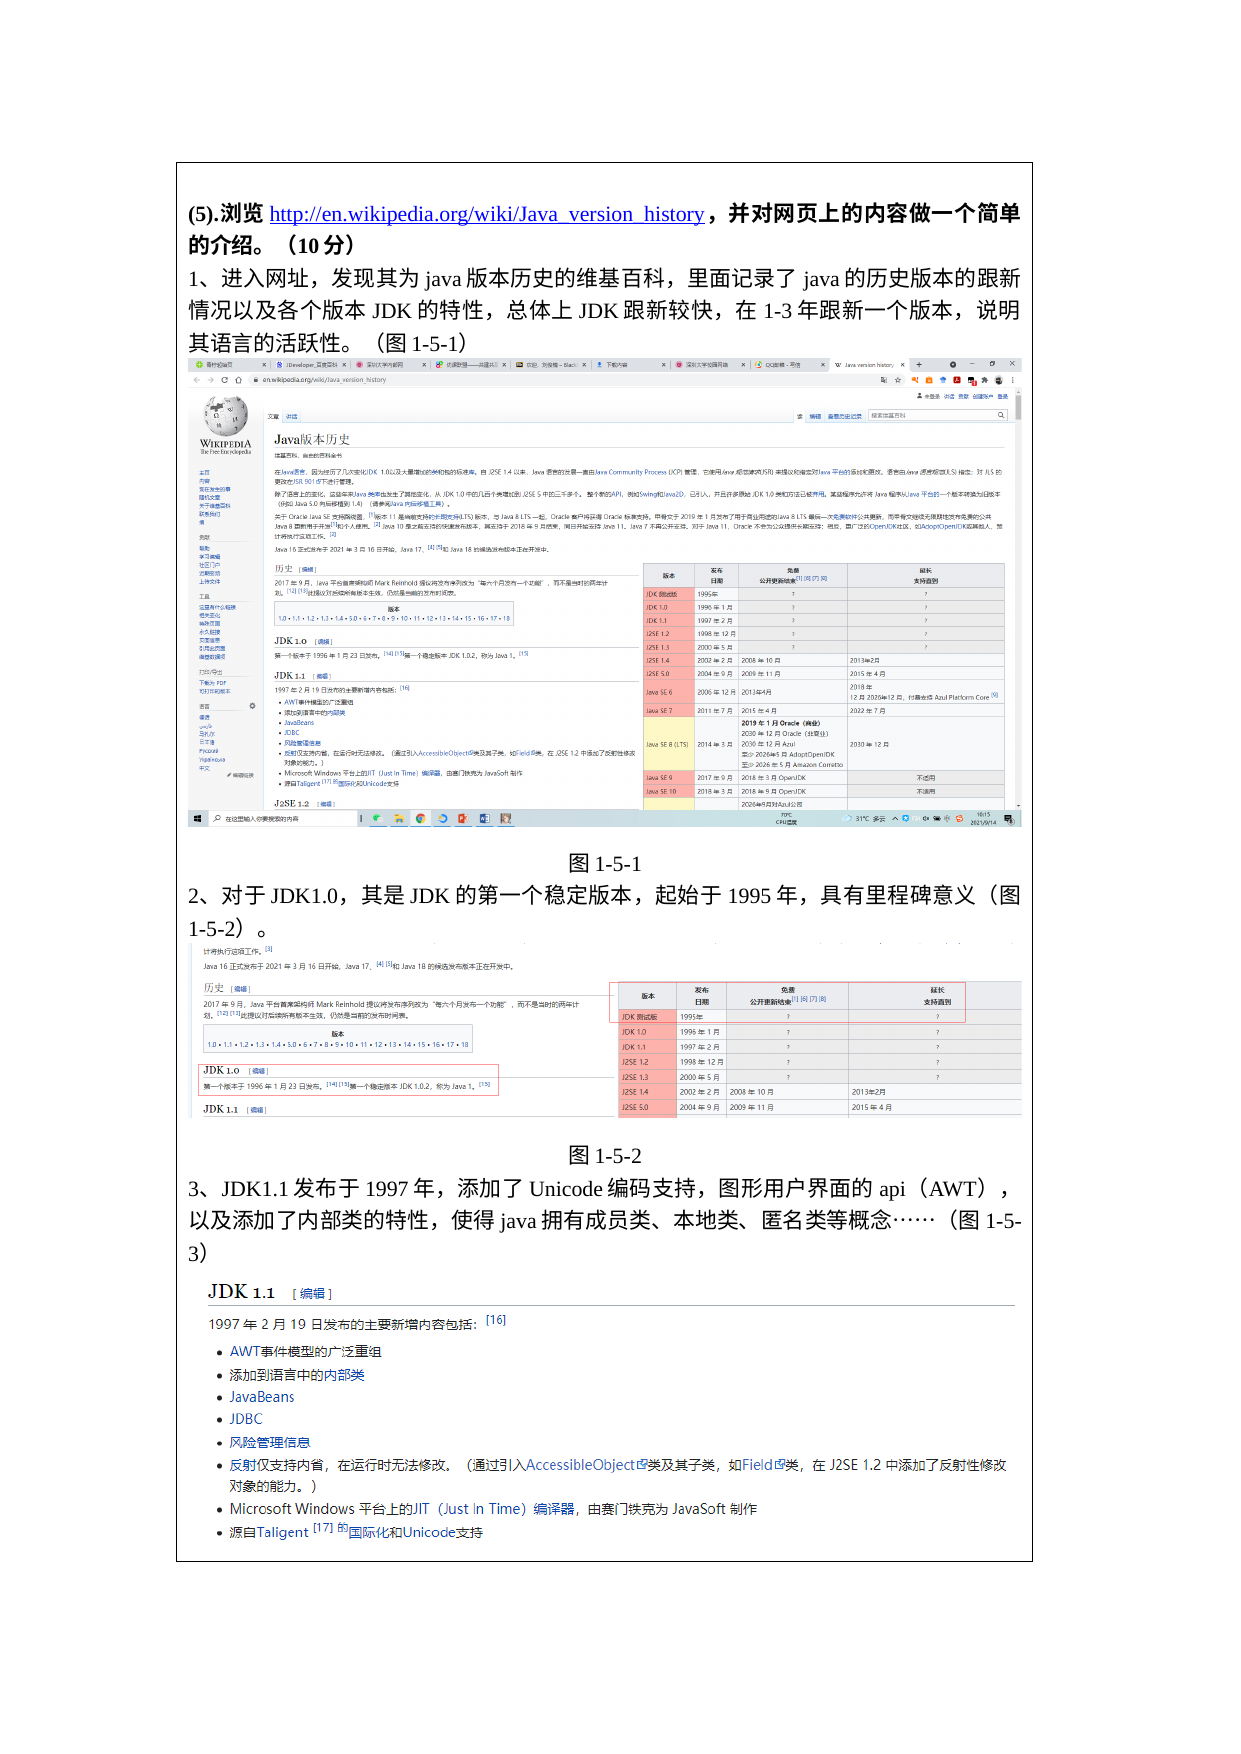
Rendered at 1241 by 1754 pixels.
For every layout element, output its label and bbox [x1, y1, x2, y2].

picture [187, 943, 1022, 1118]
picture [187, 1268, 1022, 1561]
picture [187, 358, 1022, 827]
table_header [177, 163, 1032, 1561]
